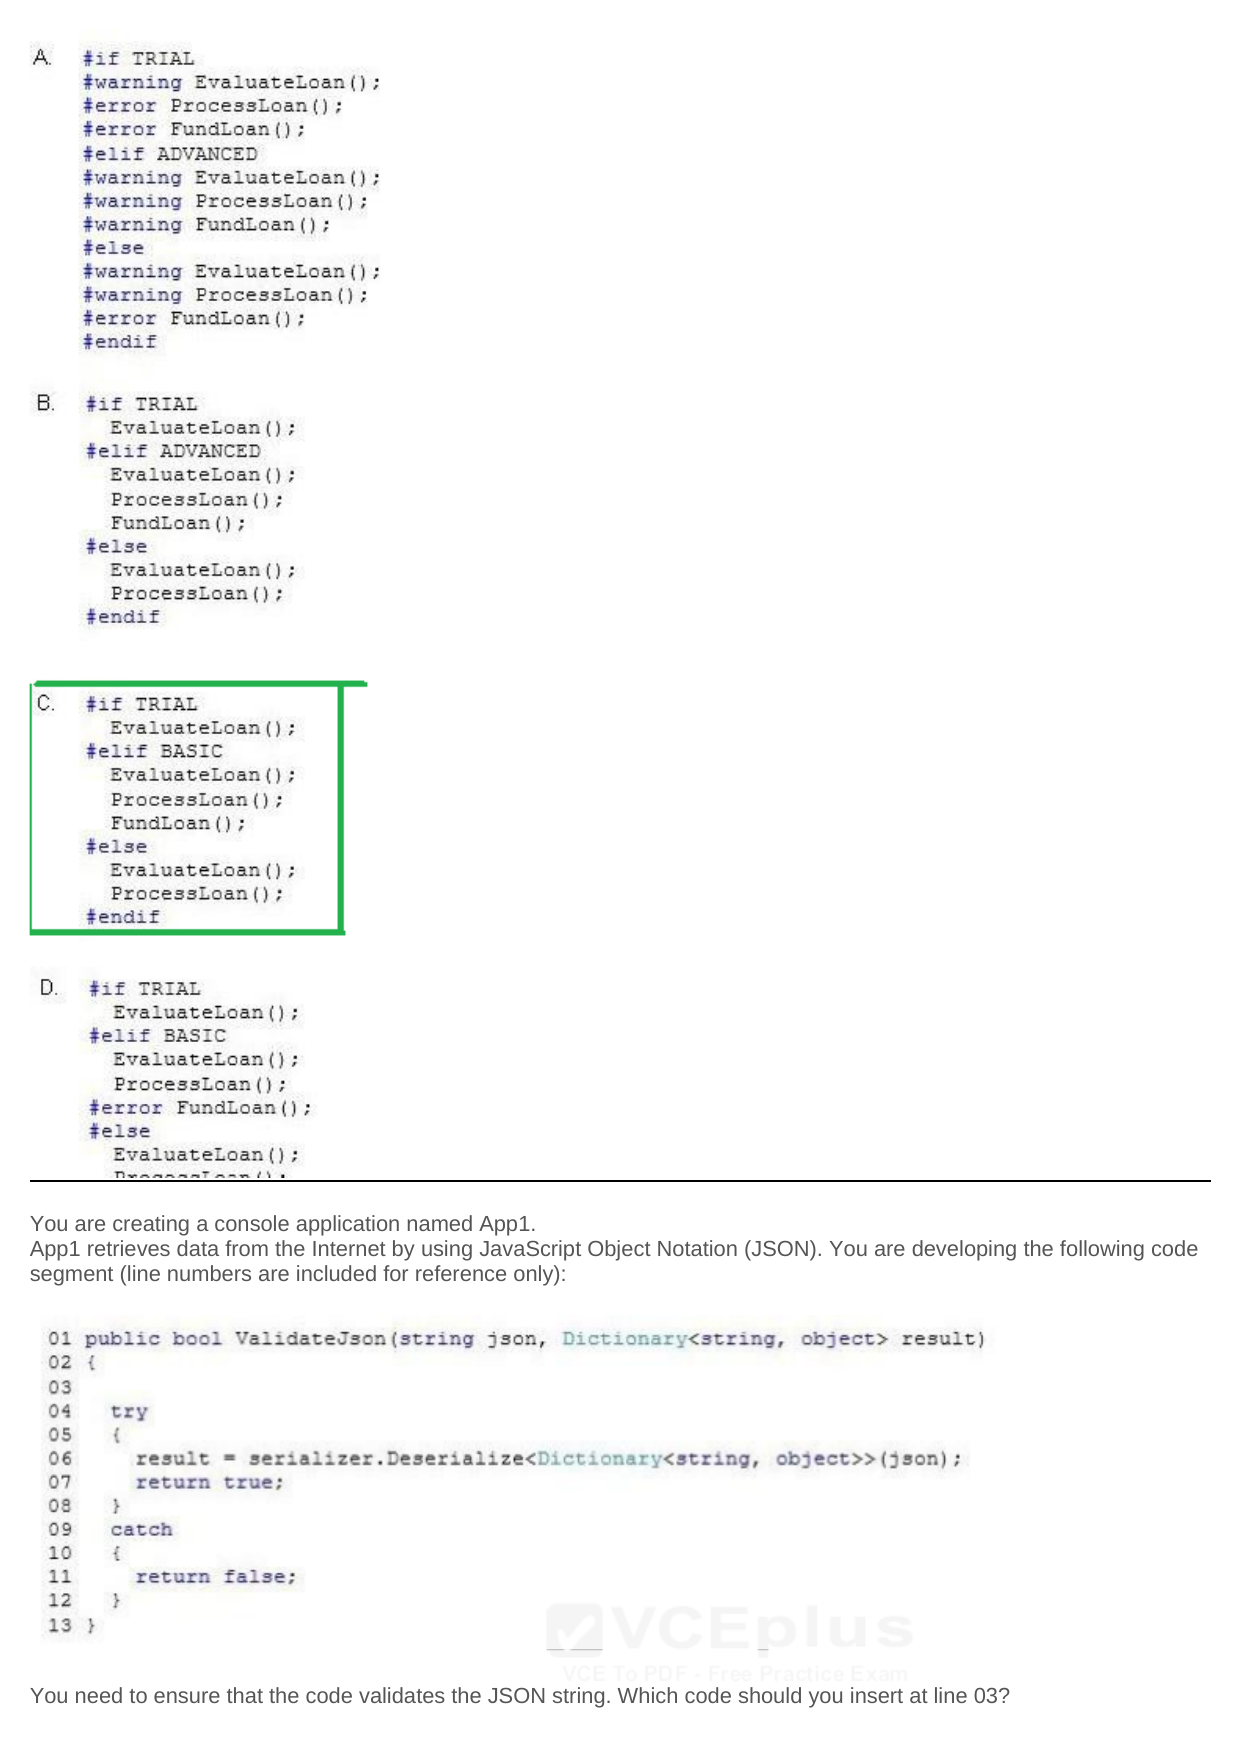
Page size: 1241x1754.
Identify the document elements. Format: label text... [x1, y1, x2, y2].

picture [29, 1315, 1016, 1683]
text You are creating a console application named App1. App1 retrieves data from the Internet by using JavaScript Object Notation (JSON). You are developing the following code segment (line numbers are included for reference only): [29, 1211, 1211, 1286]
picture [29, 29, 410, 1178]
